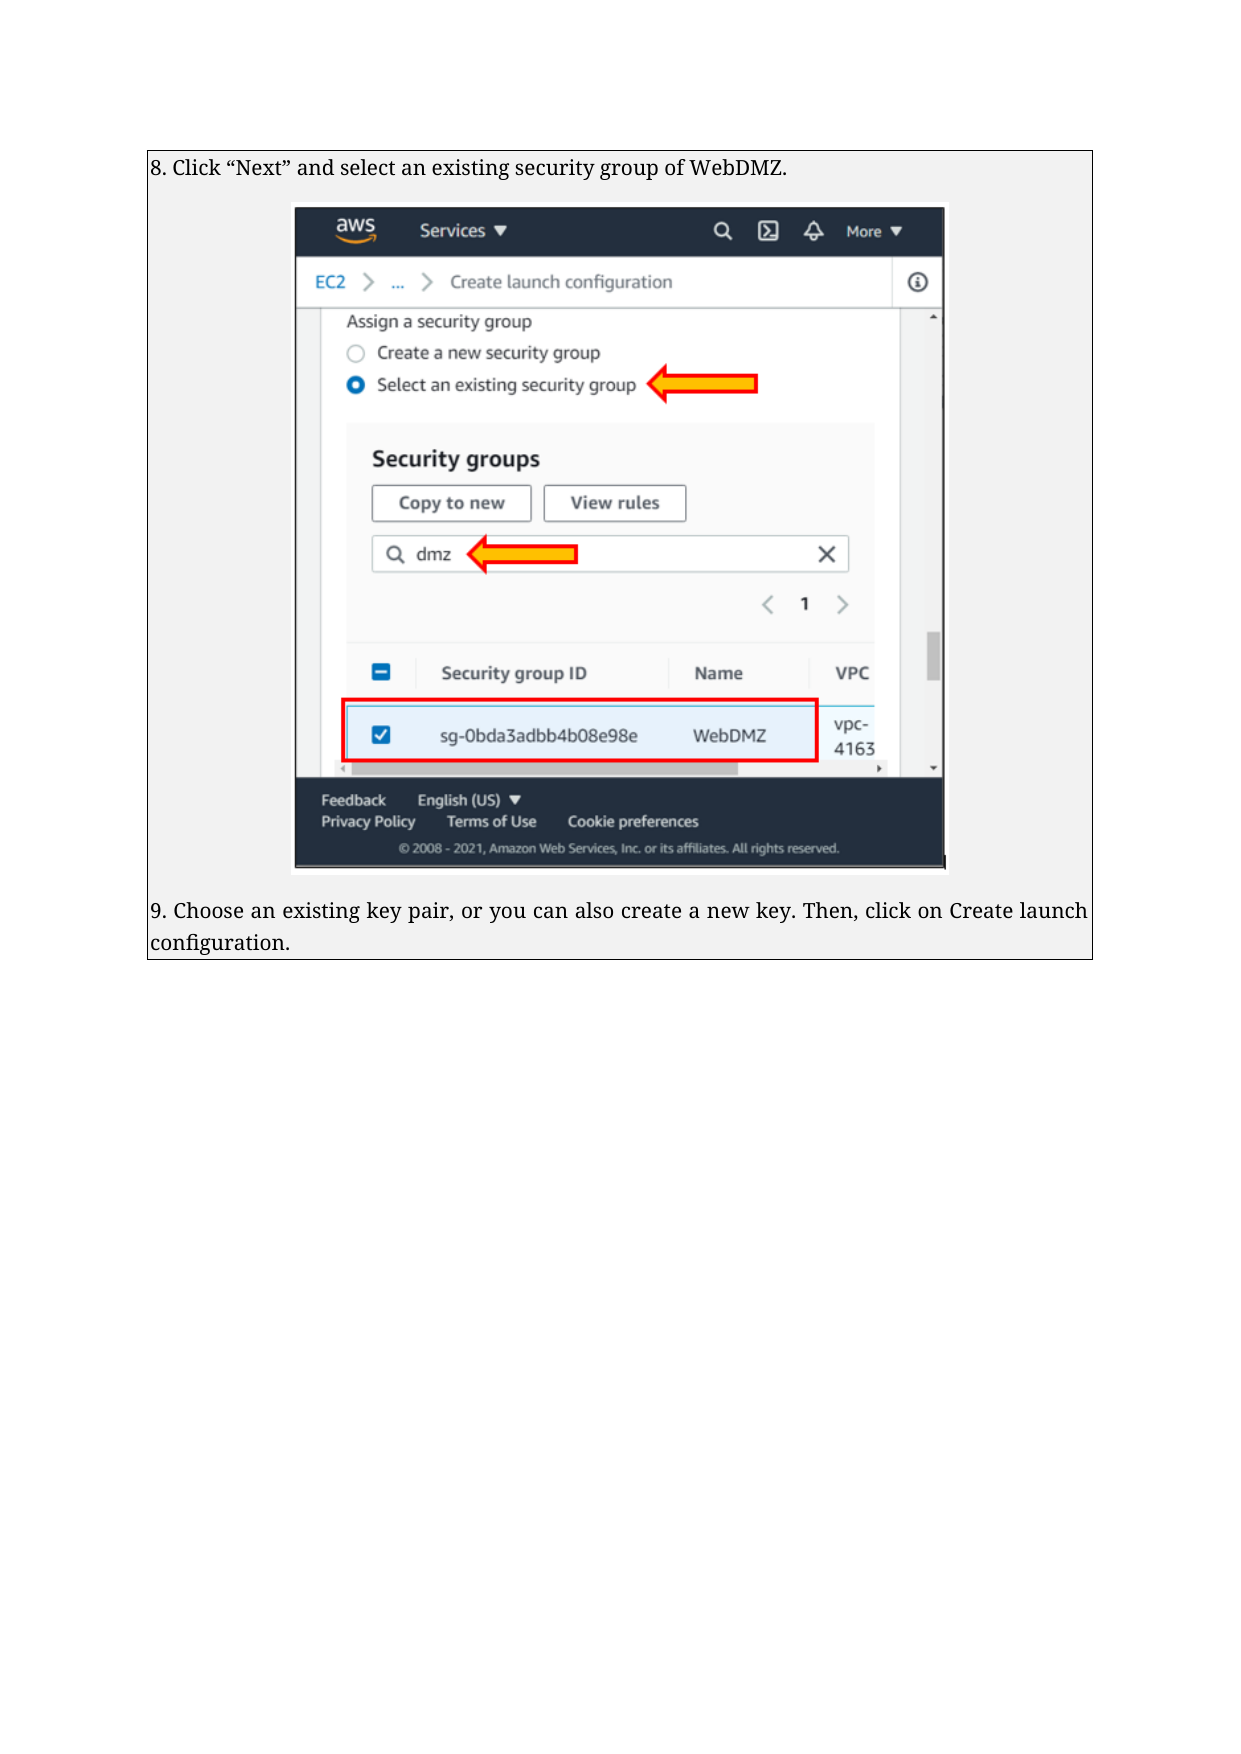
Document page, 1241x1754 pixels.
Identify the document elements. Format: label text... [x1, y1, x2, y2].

text 9. Choose an existing key pair, or you can also create a new key. Then, click on Create launch configuration. [148, 893, 1092, 959]
text 8. Click “Next” and select an existing security group of WebDMZ. [148, 151, 1092, 182]
picture [291, 202, 950, 875]
